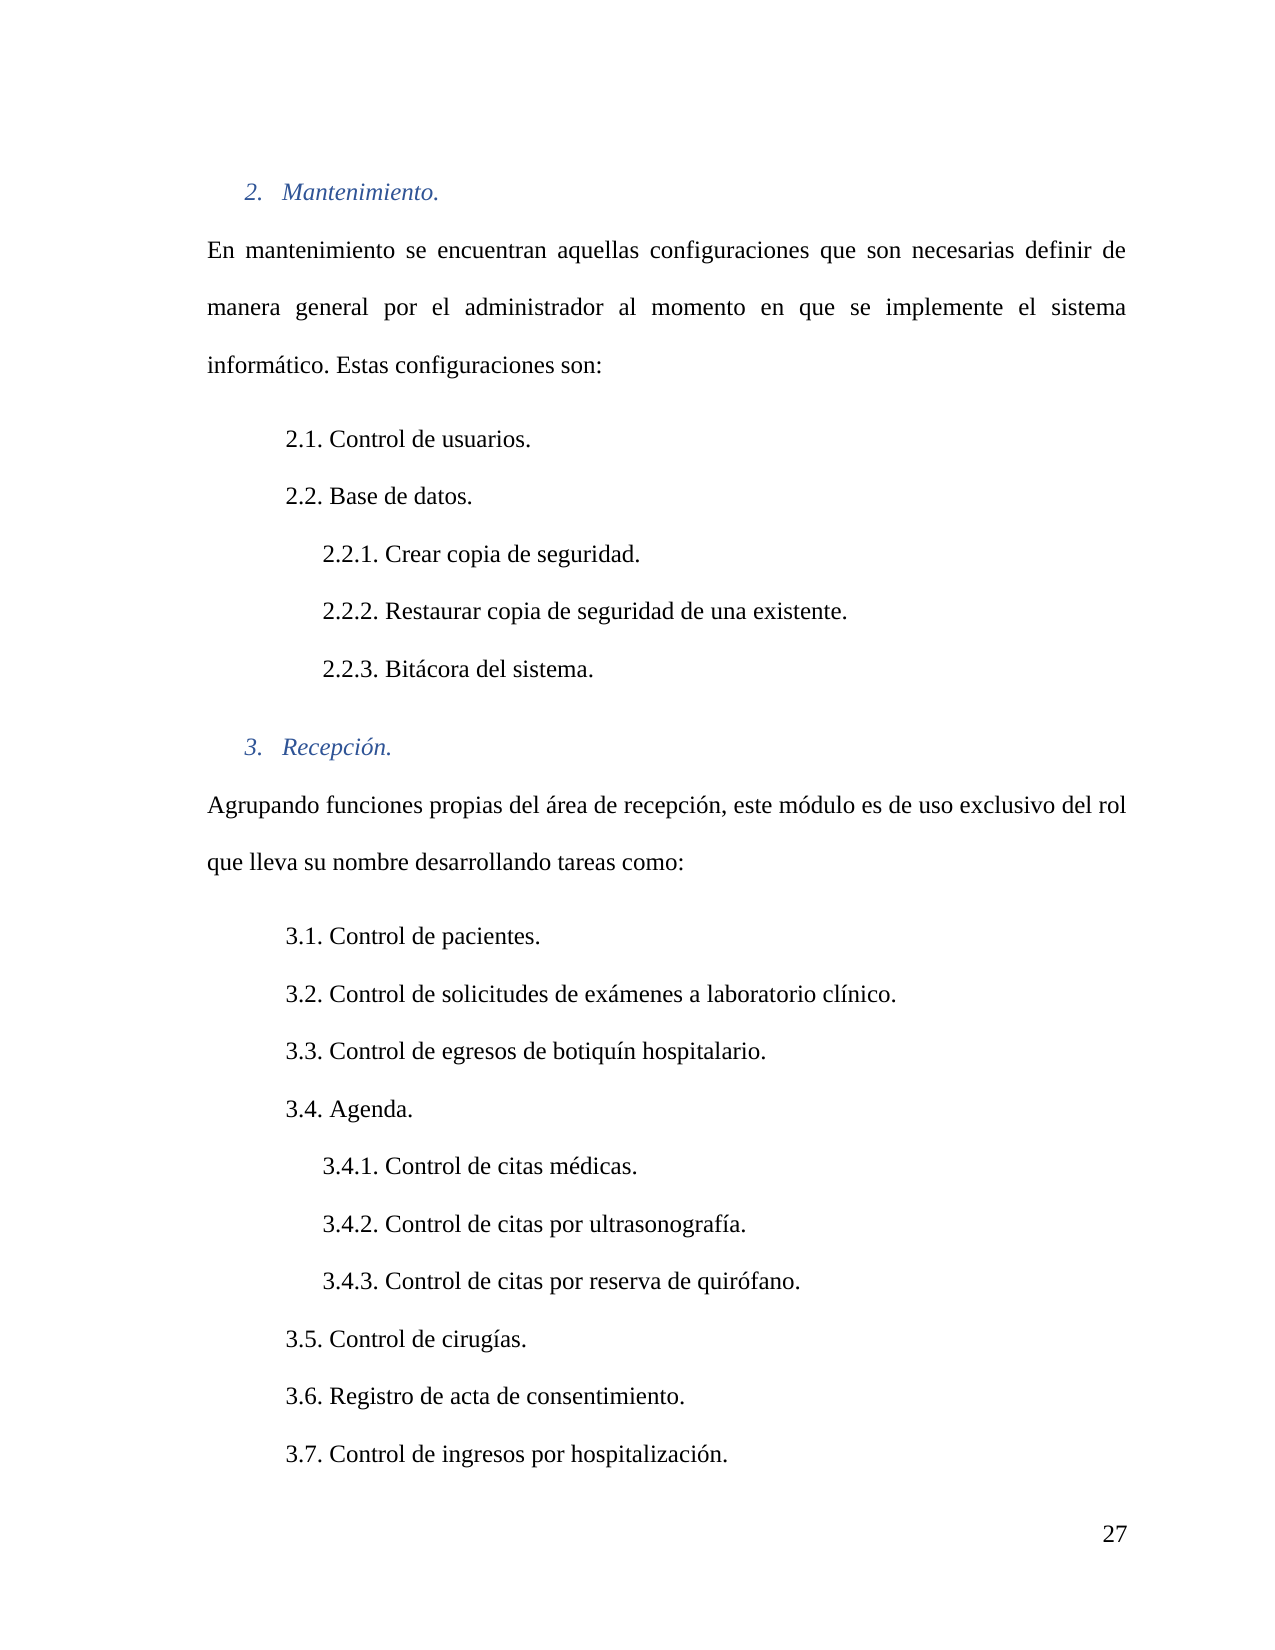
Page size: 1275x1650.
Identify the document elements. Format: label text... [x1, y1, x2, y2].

text Mantenimiento. [244, 177, 1127, 206]
list Bitácora del sistema. [318, 654, 1127, 683]
list Control de citas por ultrasonografía. [318, 1209, 1127, 1238]
text Agrupando funciones propias del área de recepción, este módulo es de uso exclusivo del rol que lleva su nombre desarrollando tareas como: [207, 790, 1127, 876]
list Agenda. [281, 1094, 1127, 1123]
list Control de solicitudes de exámenes a laboratorio clínico. [281, 979, 1127, 1008]
list Base de datos. [281, 481, 1127, 510]
list Crear copia de seguridad. [318, 539, 1127, 568]
list Restaurar copia de seguridad de una existente. [318, 596, 1127, 625]
list Control de pacientes. [281, 921, 1127, 950]
text Recepción. [244, 732, 1127, 761]
list Control de cirugías. [281, 1324, 1127, 1353]
list Control de usuarios. [281, 424, 1127, 453]
text En mantenimiento se encuentran aquellas configuraciones que son necesarias definir de manera general por el administrador al momento en que se implemente el sistema informático. Estas configuraciones son: [207, 235, 1127, 378]
list Control de egresos de botiquín hospitalario. [281, 1036, 1127, 1065]
list Control de citas por reserva de quirófano. [318, 1266, 1127, 1295]
list Control de ingresos por hospitalización. [281, 1439, 1127, 1468]
list Registro de acta de consentimiento. [281, 1381, 1127, 1410]
list Control de citas médicas. [318, 1151, 1127, 1180]
